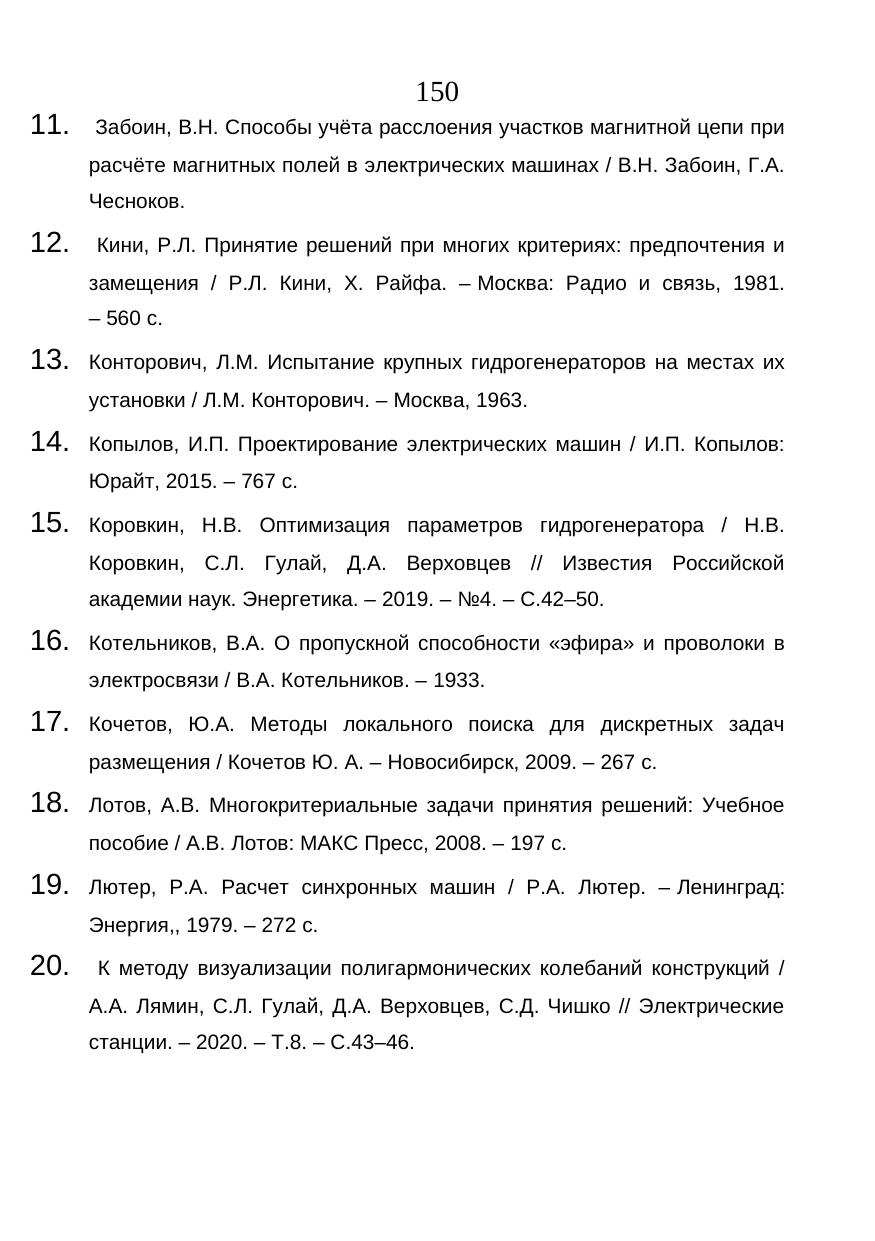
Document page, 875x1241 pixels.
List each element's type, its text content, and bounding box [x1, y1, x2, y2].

list Лотов, А.В. Многокритериальные задачи принятия решений: Учебное пособие / А.В. Лотов: МАКС Пресс, 2008. – 197 c. [29, 785, 785, 855]
list Кини, Р.Л. Принятие решений при многих критериях: предпочтения и замещения / Р.Л. Кини, Х. Райфа. – Москва: Радио и связь, 1981. – 560 c. [29, 225, 785, 330]
list Коровкин, Н.В. Оптимизация параметров гидрогенератора / Н.В. Коровкин, С.Л. Гулай, Д.А. Верховцев // Известия Российской академии наук. Энергетика. – 2019. – №4. – C.42–50. [29, 505, 785, 611]
list Забоин, В.Н. Способы учёта расслоения участков магнитной цепи при расчёте магнитных полей в электрических машинах / В.Н. Забоин, Г.А. Чесноков. [29, 107, 785, 213]
list К методу визуализации полигармонических колебаний конструкций / А.А. Лямин, С.Л. Гулай, Д.А. Верховцев, С.Д. Чишко // Электрические станции. – 2020. – Т.8. – C.43–46. [29, 948, 785, 1054]
list Лютер, Р.А. Расчет синхронных машин / Р.А. Лютер. – Ленинград: Энергия,, 1979. – 272 c. [29, 867, 785, 936]
list Копылов, И.П. Проектирование электрических машин / И.П. Копылов: Юрайт, 2015. – 767 c. [29, 424, 785, 493]
list Кочетов, Ю.А. Методы локального поиска для дискретных задач размещения / Кочетов Ю. А. – Новосибирск, 2009. – 267 c. [29, 704, 785, 773]
list Конторович, Л.М. Испытание крупных гидрогенераторов на местах их установки / Л.М. Конторович. – Москва, 1963. [29, 342, 785, 412]
list Котельников, В.А. О пропускной способности «эфира» и проволоки в электросвязи / В.А. Котельников. – 1933. [29, 622, 785, 692]
